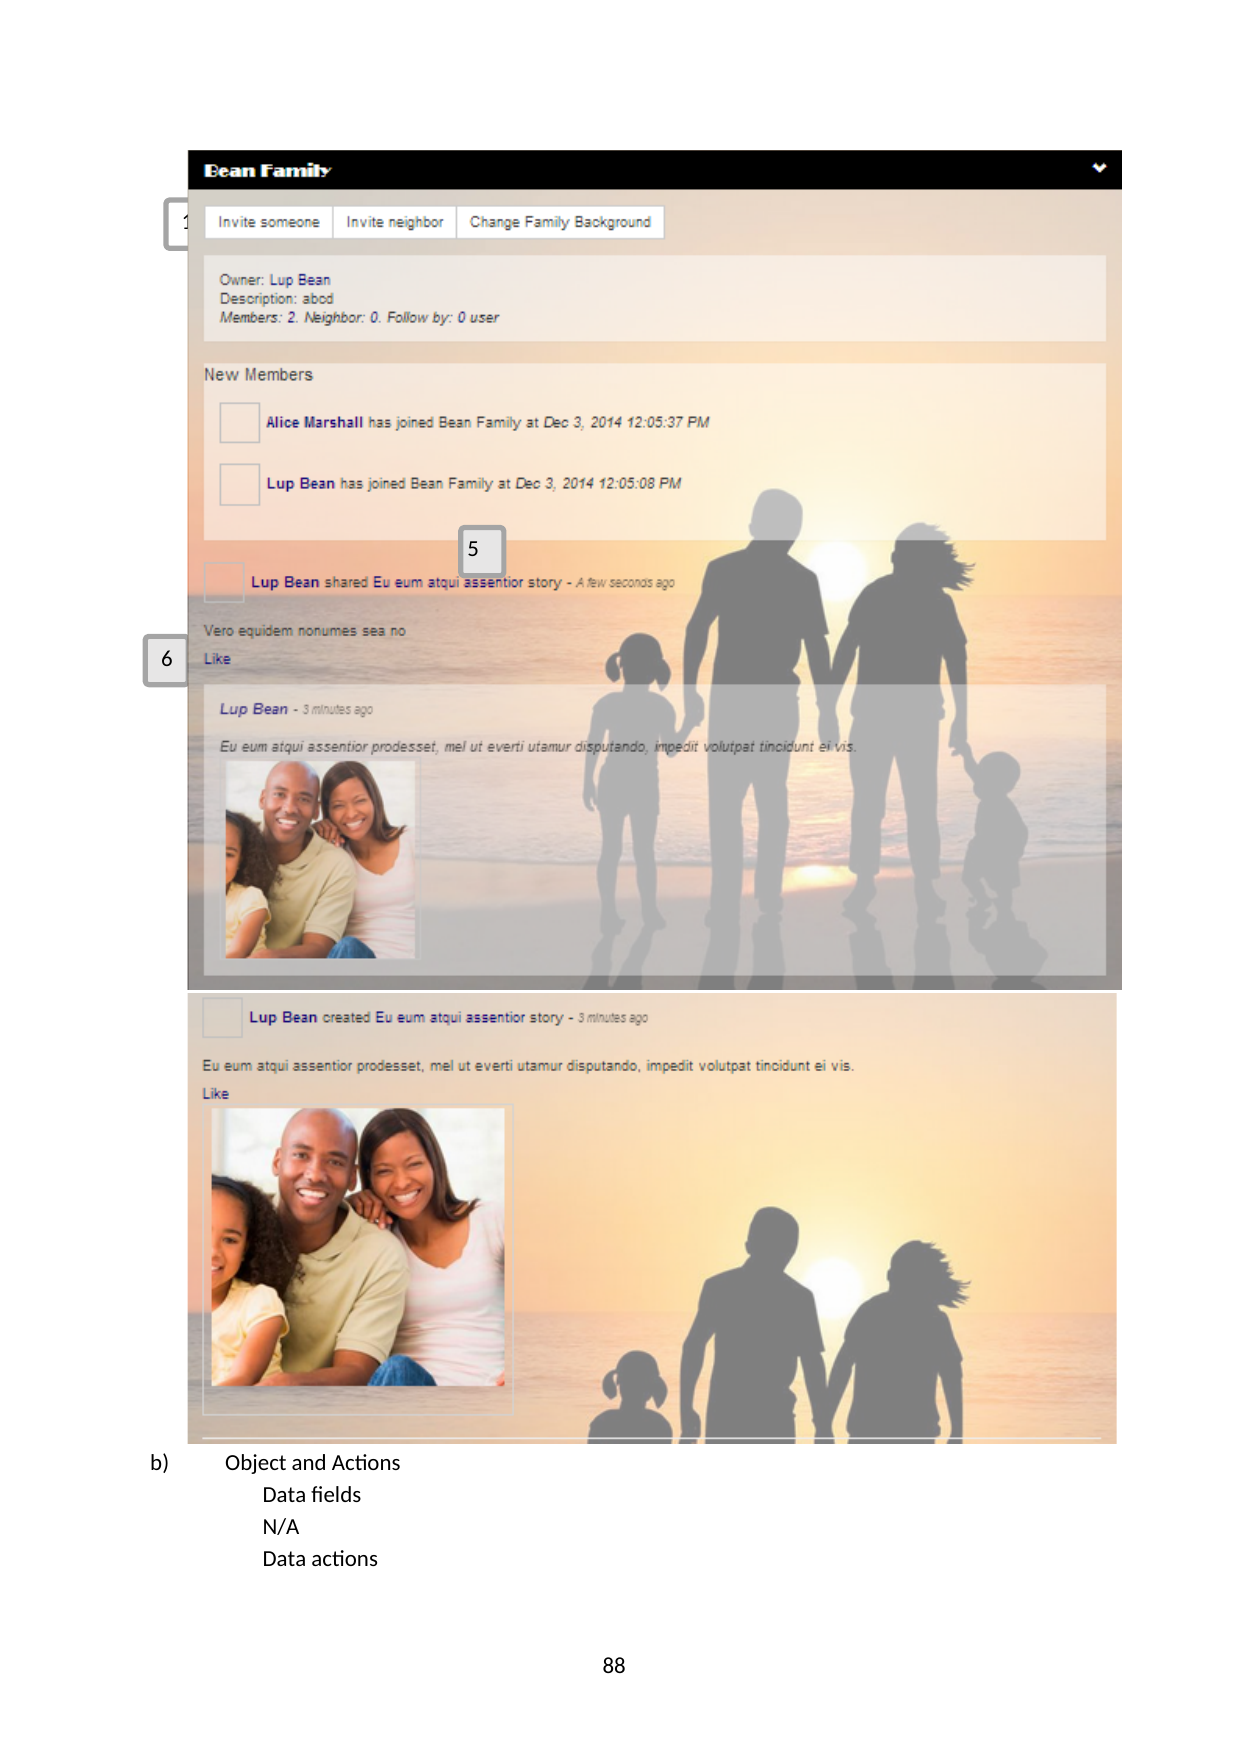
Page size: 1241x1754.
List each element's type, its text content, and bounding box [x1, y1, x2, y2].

list N/A [262, 1512, 1115, 1540]
picture [187, 993, 1117, 1444]
list Data actions [262, 1544, 1115, 1573]
list Data fields [262, 1480, 1115, 1508]
picture [187, 150, 1122, 990]
list Object and Actions [150, 1448, 1115, 1476]
